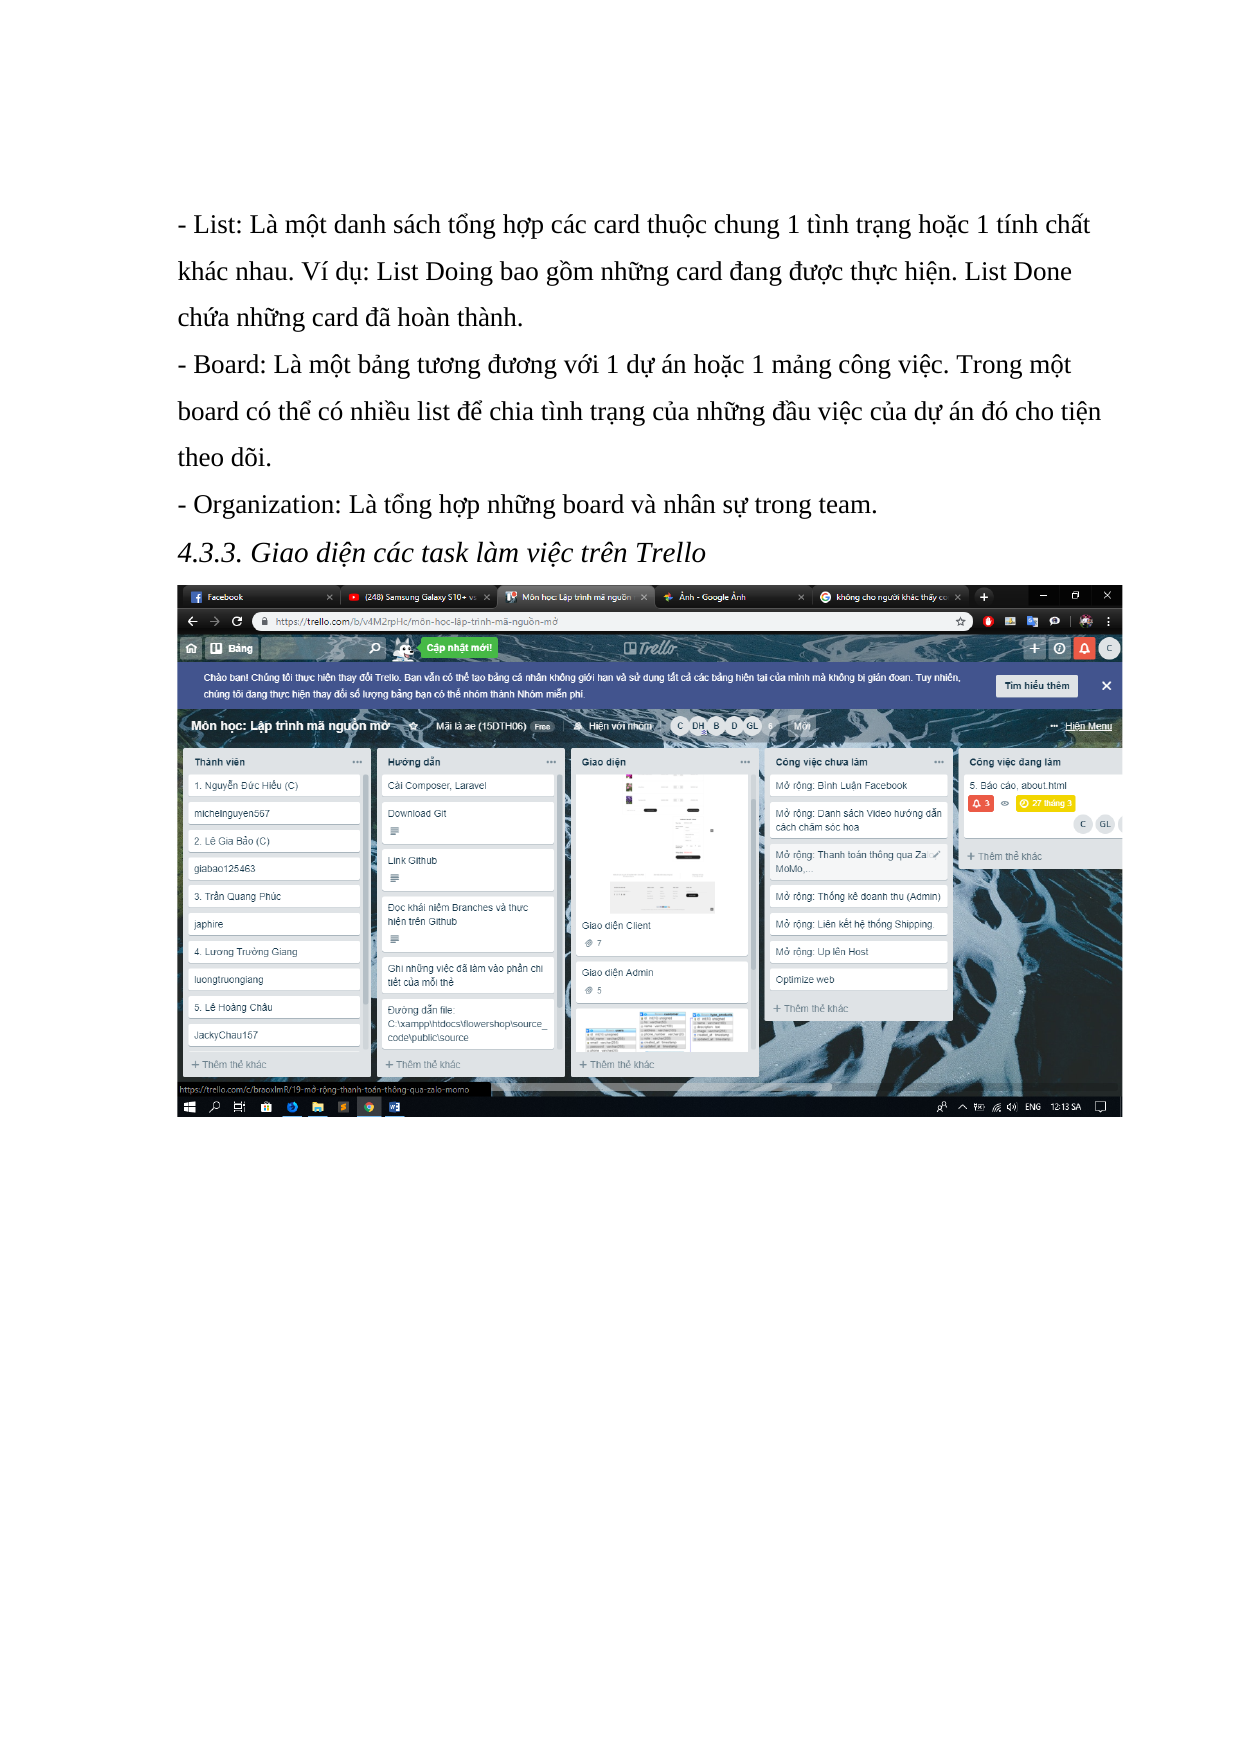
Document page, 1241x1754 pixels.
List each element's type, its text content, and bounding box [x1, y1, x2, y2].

subtitle 4.3.3. Giao diện các task làm việc trên Trello [177, 535, 1122, 568]
text - Board: Là một bảng tương đương với 1 dự án hoặc 1 mảng công việc. Trong một board có thể có nhiều list để chia tình trạng của những đầu việc của dự án đó cho tiện theo dõi. [177, 348, 1122, 473]
text - List: Là một danh sách tổng hợp các card thuộc chung 1 tình trạng hoặc 1 tính chất khác nhau. Ví dụ: List Doing bao gồm những card đang được thực hiện. List Done chứa những card đã hoàn thành. [177, 208, 1122, 333]
text - Organization: Là tổng hợp những board và nhân sự trong team. [177, 488, 1122, 519]
picture [177, 585, 1123, 1117]
